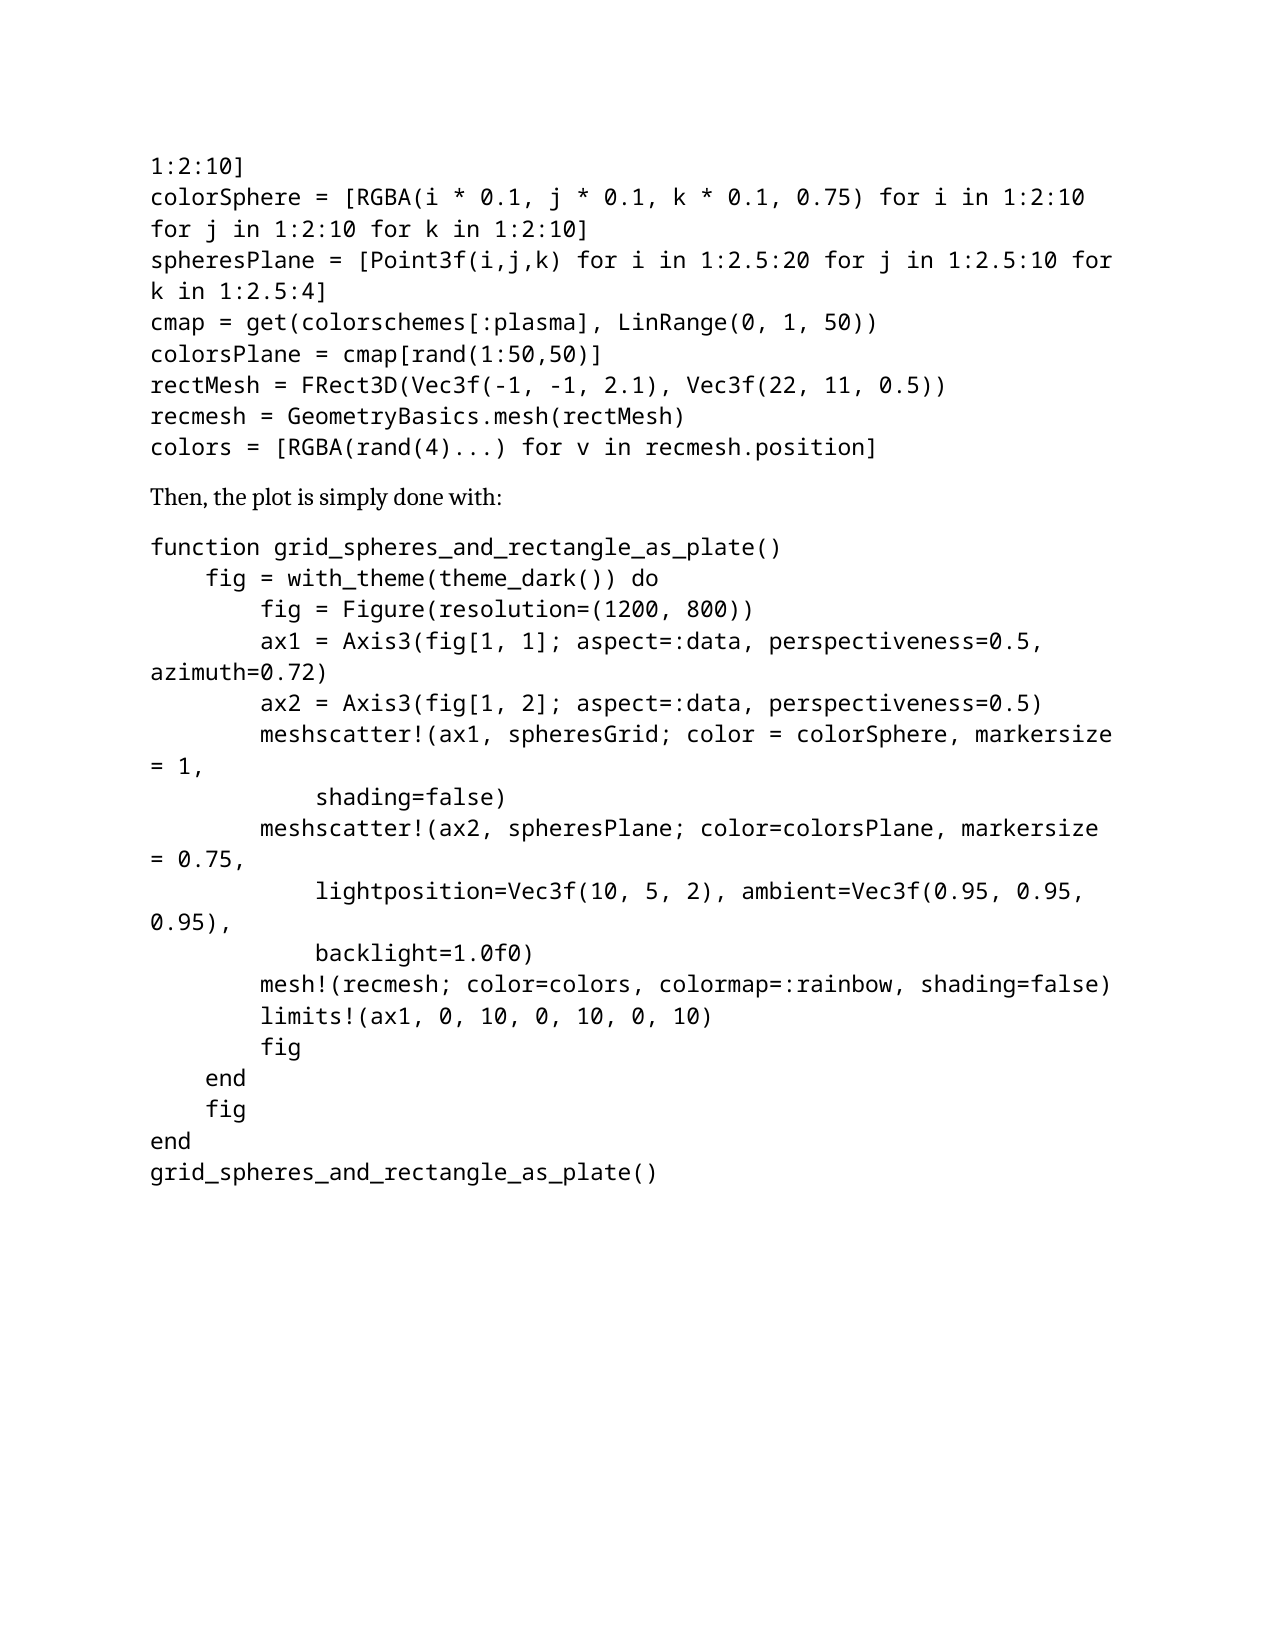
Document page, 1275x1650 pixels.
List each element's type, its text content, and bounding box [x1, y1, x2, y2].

text function grid_spheres_and_rectangle_as_plate() fig = with_theme(theme_dark()) do fig = Figure(resolution=(1200, 800)) ax1 = Axis3(fig[1, 1]; aspect=:data, perspectiveness=0.5, azimuth=0.72) ax2 = Axis3(fig[1, 2]; aspect=:data, perspectiveness=0.5) meshscatter!(ax1, spheresGrid; color = colorSphere, markersize = 1, shading=false) meshscatter!(ax2, spheresPlane; color=colorsPlane, markersize = 0.75, lightposition=Vec3f(10, 5, 2), ambient=Vec3f(0.95, 0.95, 0.95), backlight=1.0f0) mesh!(recmesh; color=colors, colormap=:rainbow, shading=false) limits!(ax1, 0, 10, 0, 10, 0, 10) fig end fig end grid_spheres_and_rectangle_as_plate() [150, 531, 1125, 1187]
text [150, 150, 1125, 462]
text Then, the plot is simply done with: [150, 483, 1125, 512]
